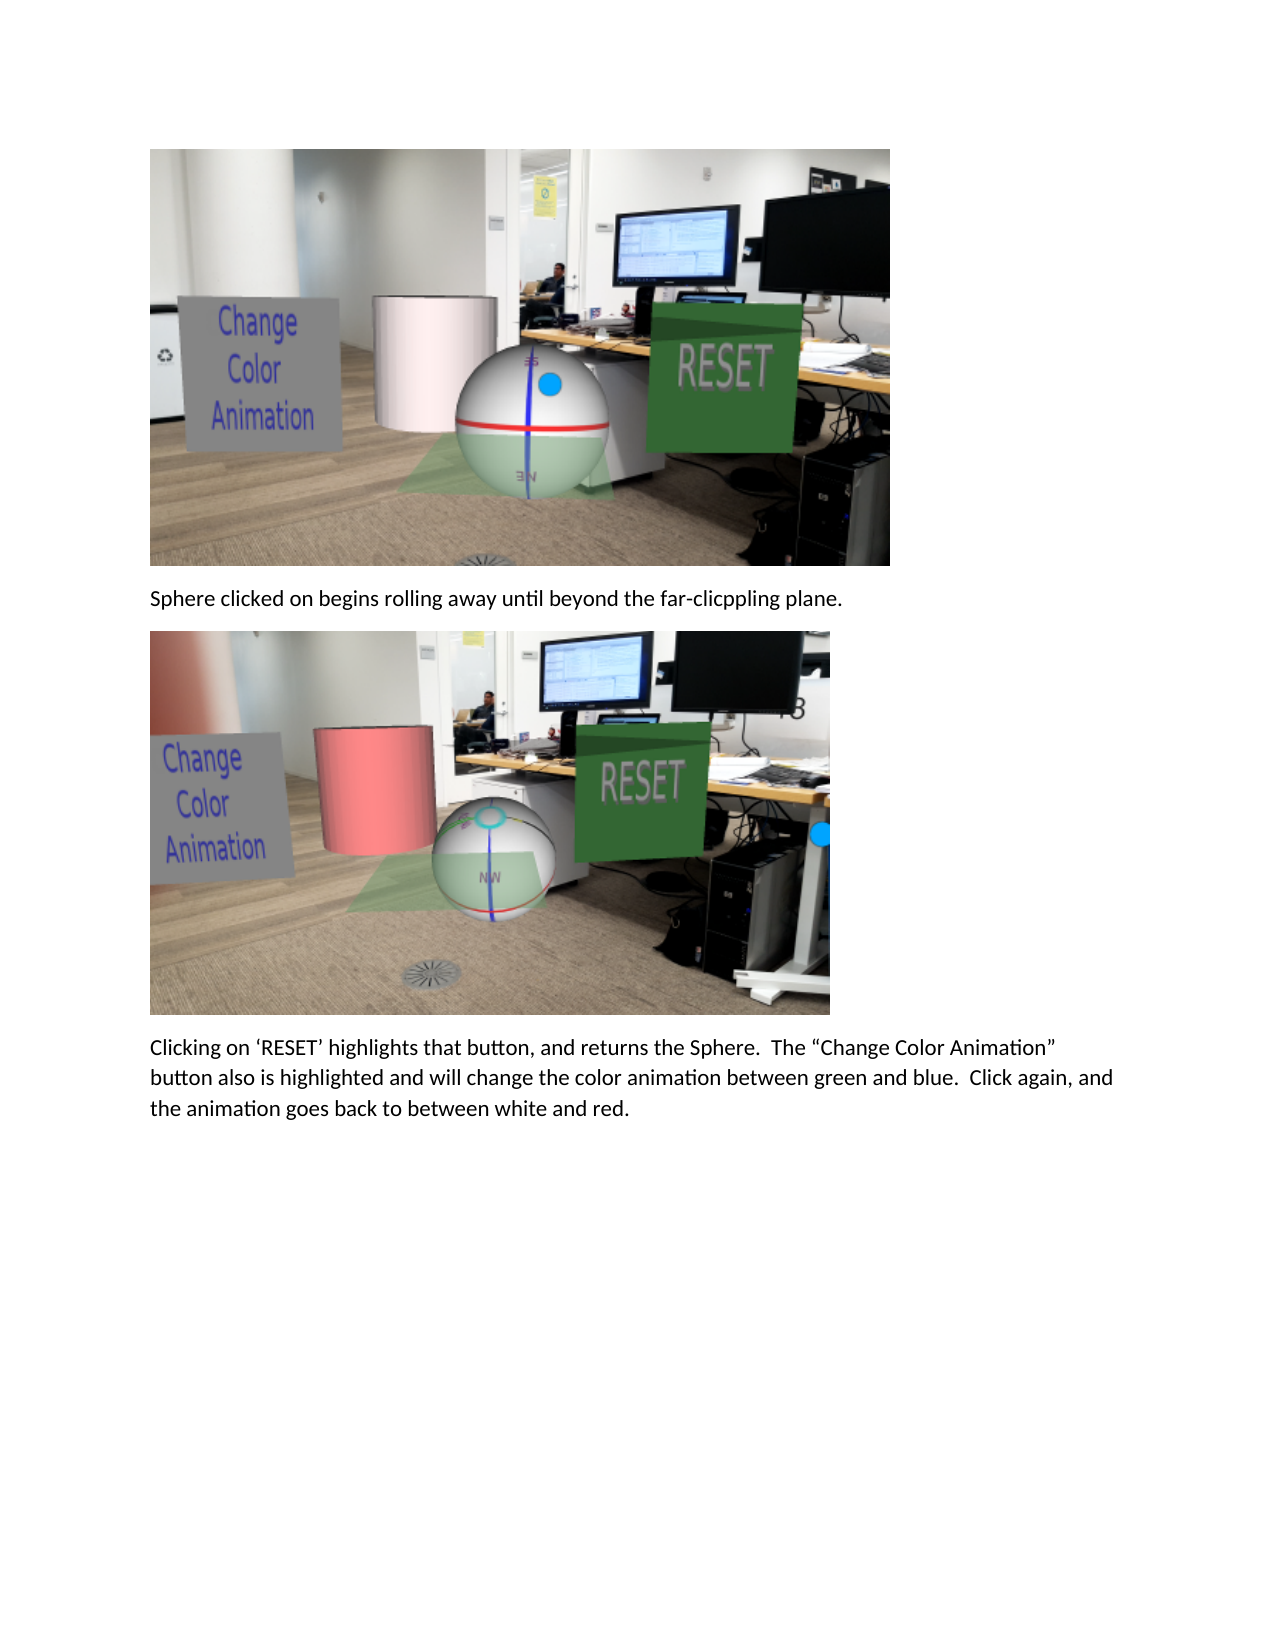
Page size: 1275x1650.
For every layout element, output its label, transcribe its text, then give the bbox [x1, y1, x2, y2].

picture [150, 149, 890, 566]
text Sphere clicked on begins rolling away until beyond the far-clicppling plane. [150, 584, 1125, 613]
text Clicking on ‘RESET’ highlights that button, and returns the Sphere. The “Change Color Animation” button also is highlighted and will change the color animation between green and blue. Click again, and the animation goes back to between white and red. [150, 1033, 1125, 1122]
picture [150, 631, 830, 1015]
